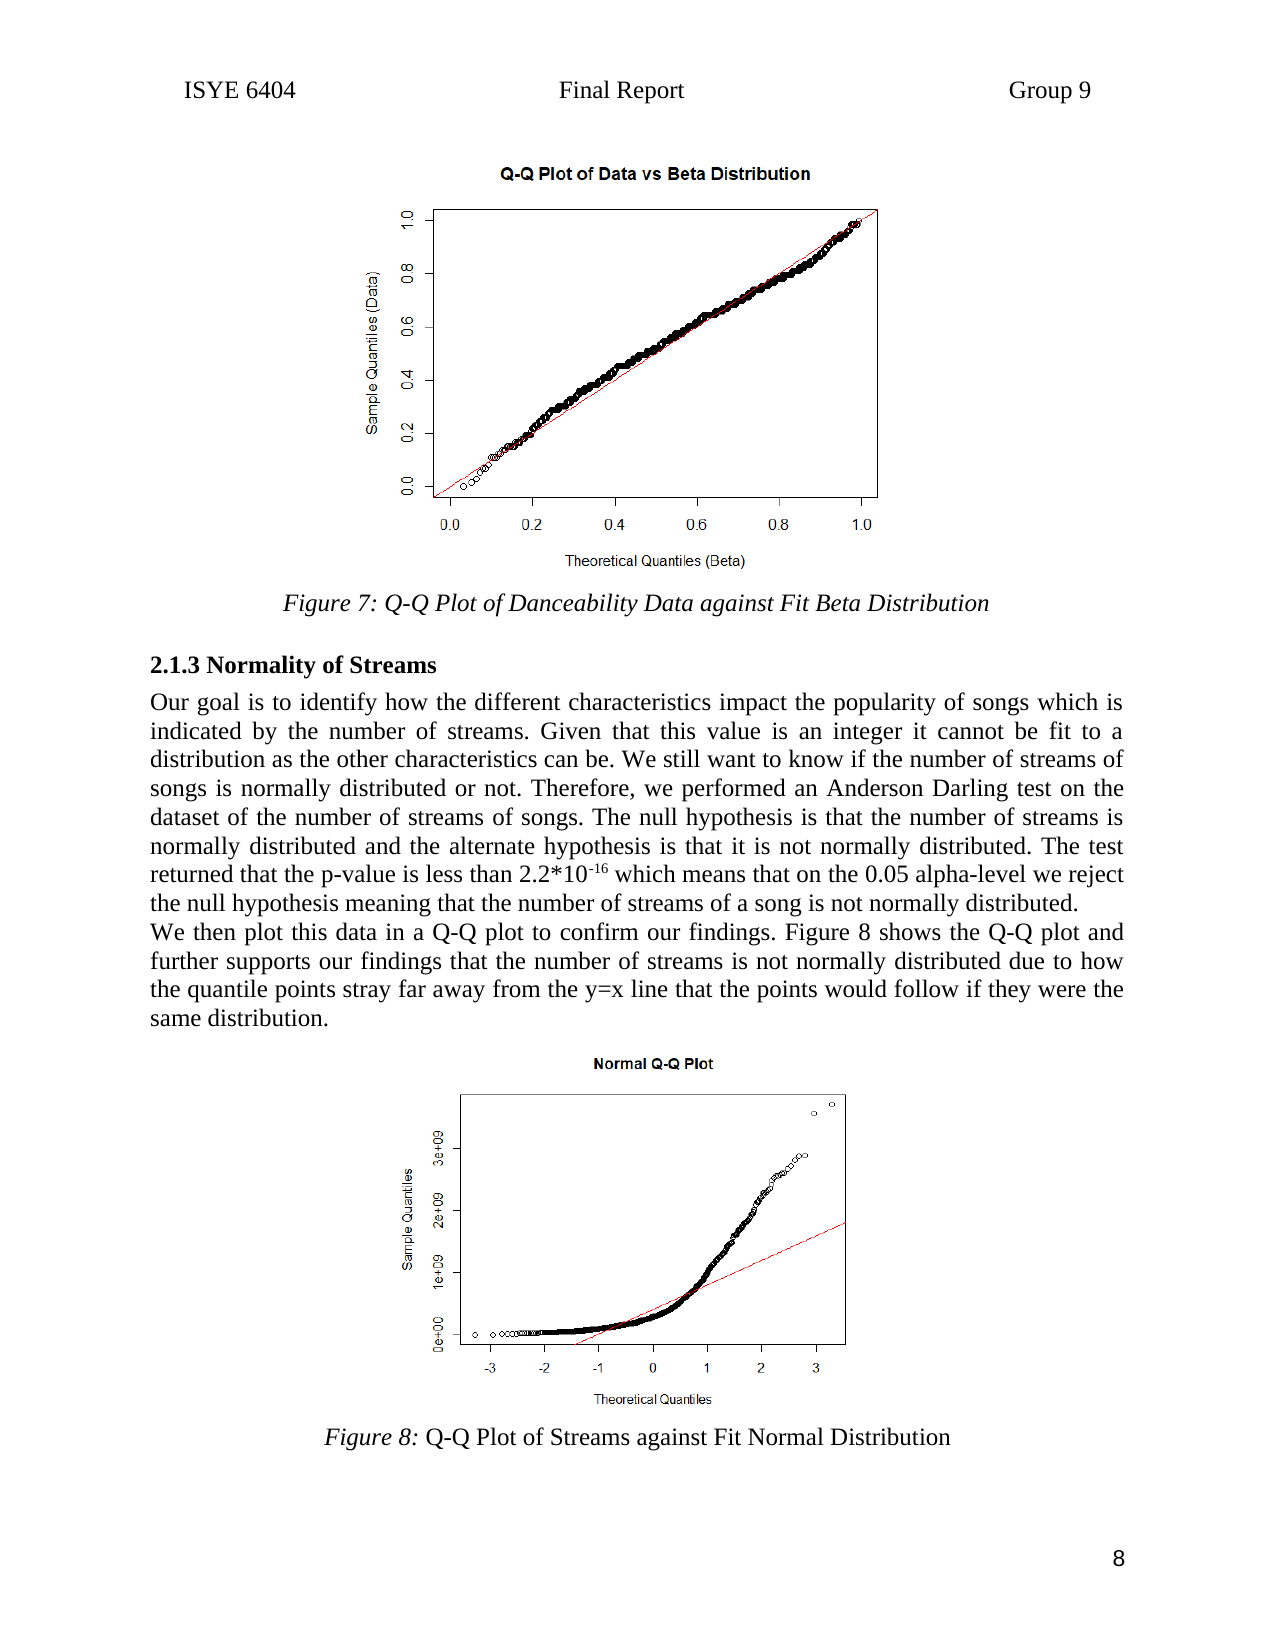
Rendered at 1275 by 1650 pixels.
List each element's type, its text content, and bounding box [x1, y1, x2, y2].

subtitle 2.1.3 Normality of Streams [150, 650, 1125, 679]
text Figure 8: Q-Q Plot of Streams against Fit Normal Distribution [150, 1422, 1125, 1451]
text Our goal is to identify how the different characteristics impact the popularity of songs which is indicated by the number of streams. Given that this value is an integer it cannot be fit to a distribution as the other characteristics can be. We still want to know if the number of streams of songs is normally distributed or not. Therefore, we performed an Anderson Darling test on the dataset of the number of streams of songs. The null hypothesis is that the number of streams is normally distributed and the alternate hypothesis is that it is not normally distributed. The test returned that the p-value is less than 2.2*10-16 which means that on the 0.05 alpha-level we reject the null hypothesis meaning that the number of streams of a song is not normally distributed. [150, 687, 1125, 917]
picture [397, 1032, 878, 1423]
picture [360, 136, 915, 588]
text Figure 7: Q-Q Plot of Danceability Data against Fit Beta Distribution [150, 588, 1125, 617]
text We then plot this data in a Q-Q plot to confirm our findings. Figure 8 shows the Q-Q plot and further supports our findings that the number of streams is not normally distributed due to how the quantile points stray far away from the y=x line that the points would follow if they were the same distribution. [150, 917, 1125, 1032]
